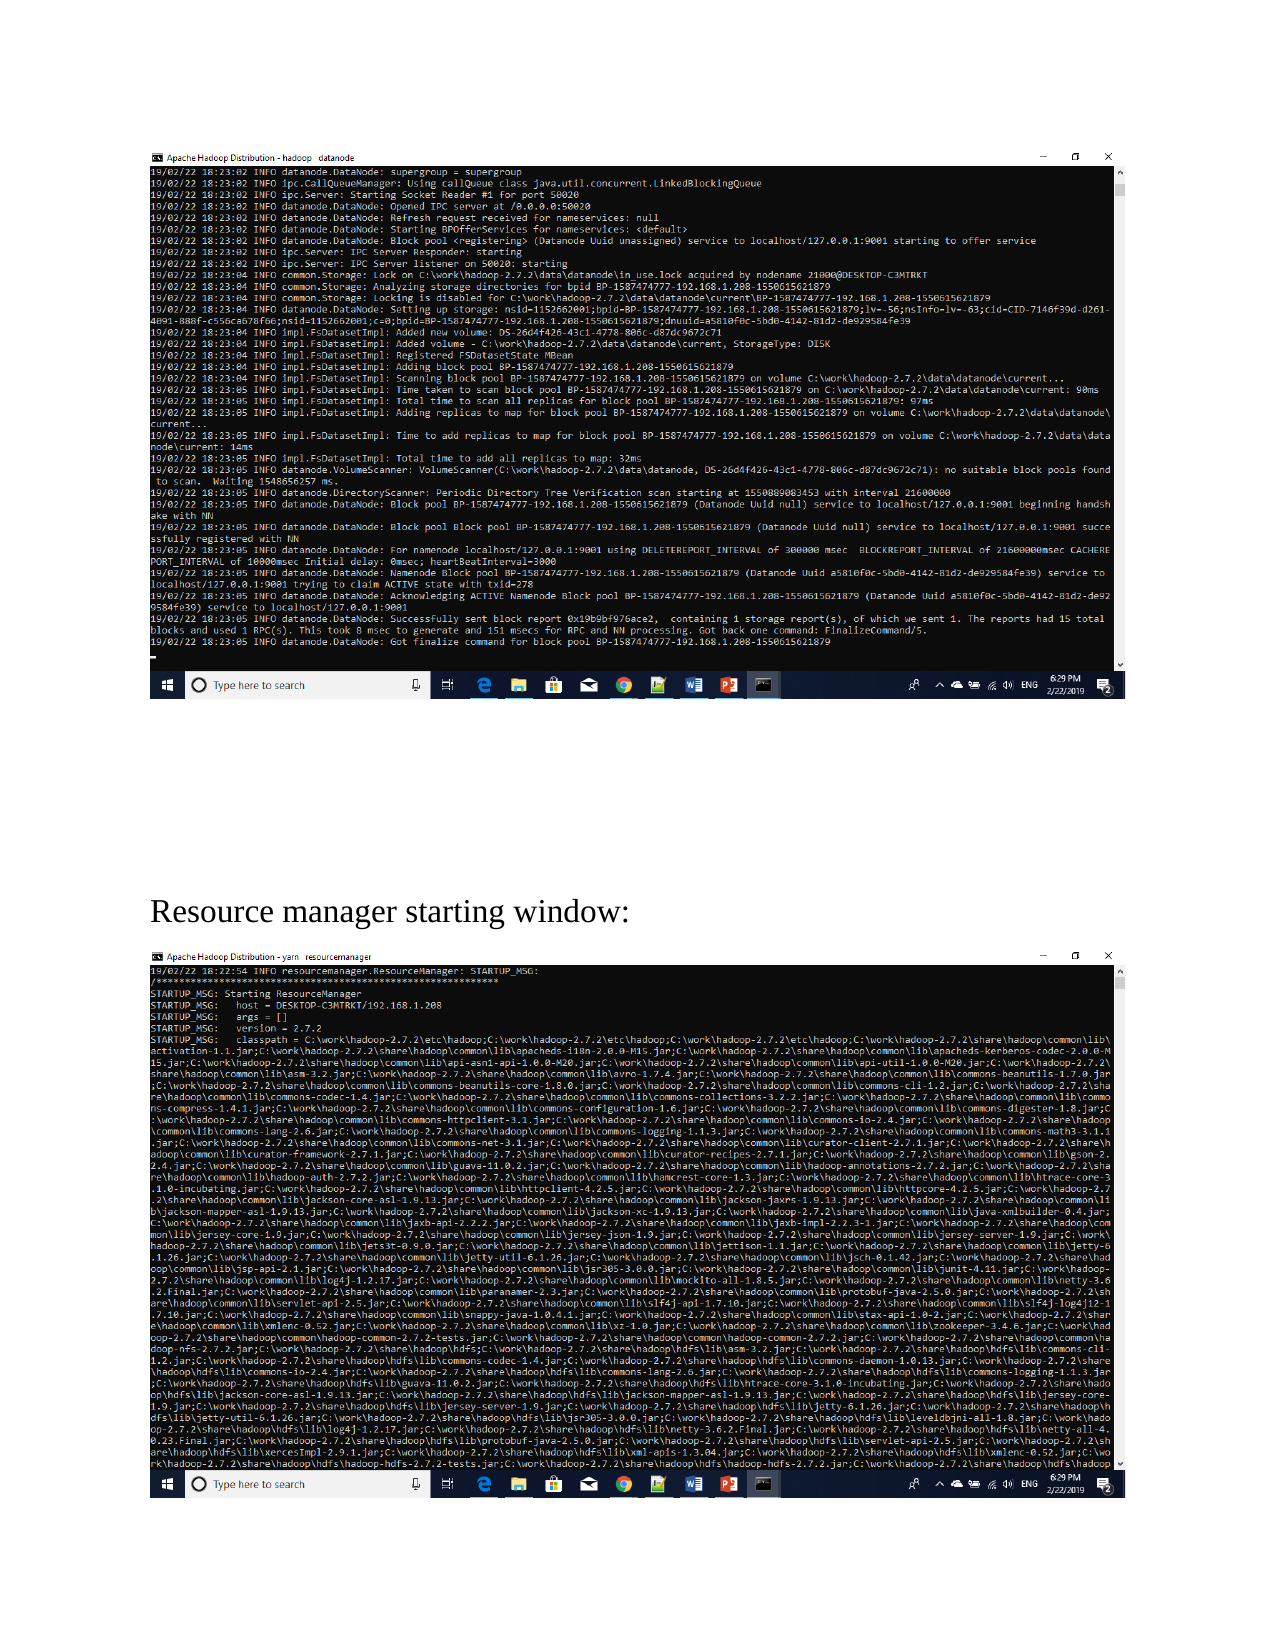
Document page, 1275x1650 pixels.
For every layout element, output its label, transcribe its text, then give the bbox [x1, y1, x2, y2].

picture [150, 949, 1125, 1498]
picture [150, 150, 1125, 699]
text Resource manager starting window: [150, 891, 1125, 929]
